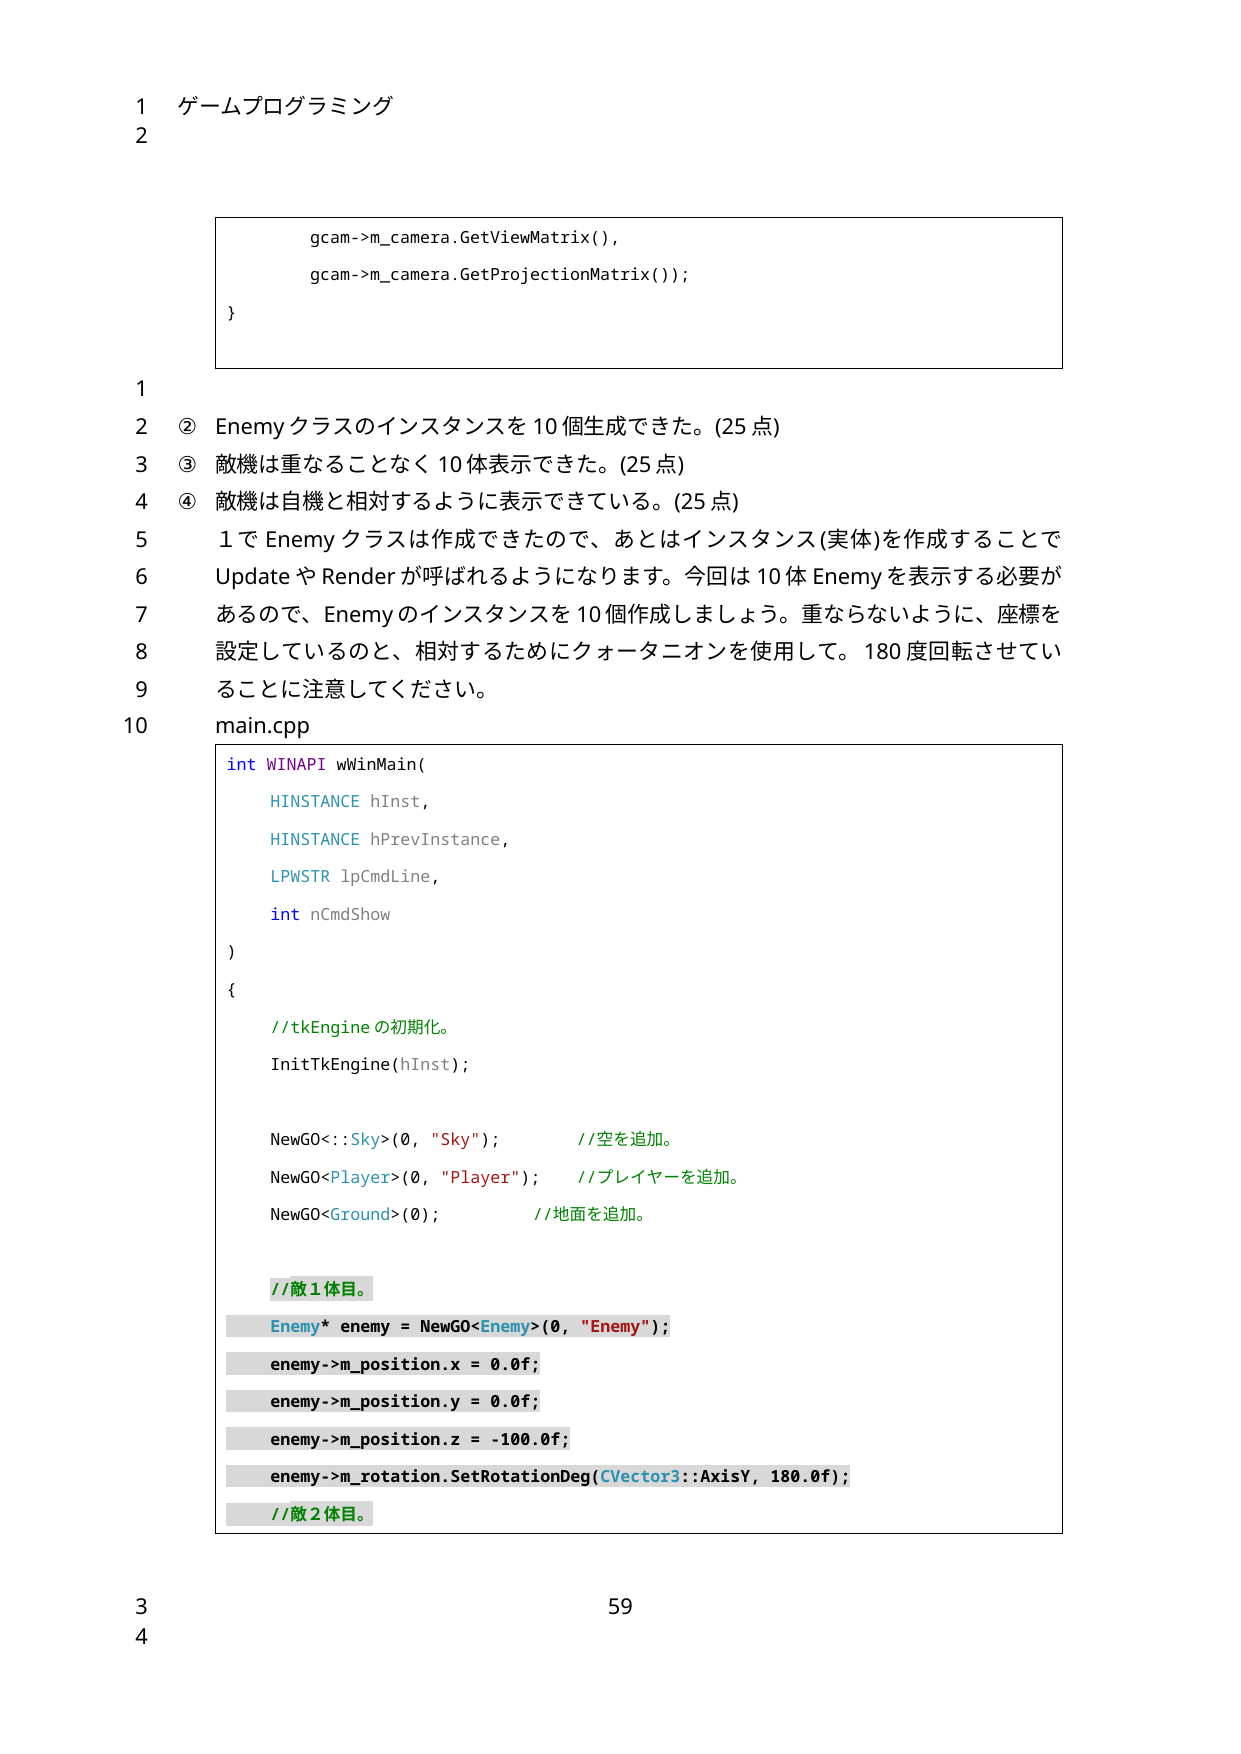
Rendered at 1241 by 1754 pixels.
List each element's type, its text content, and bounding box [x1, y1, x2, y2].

list 敵機は重なることなく10体表示できた。(25点) [177, 444, 1063, 481]
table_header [216, 218, 1062, 368]
list Enemyクラスのインスタンスを10個生成できた。(25点) [177, 406, 1063, 444]
list １でEnemyクラスは作成できたので、あとはインスタンス(実体)を作成することでUpdateやRenderが呼ばれるようになります。今回は10体Enemyを表示する必要があるので、Enemyのインスタンスを10個作成しましょう。重ならないように、座標を設定しているのと、相対するためにクォータニオンを使用して。180度回転させていることに注意してください。 [215, 519, 1063, 706]
list 敵機は自機と相対するように表示できている。(25点) [177, 481, 1063, 519]
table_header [216, 745, 1062, 1532]
list main.cpp [215, 706, 1063, 744]
